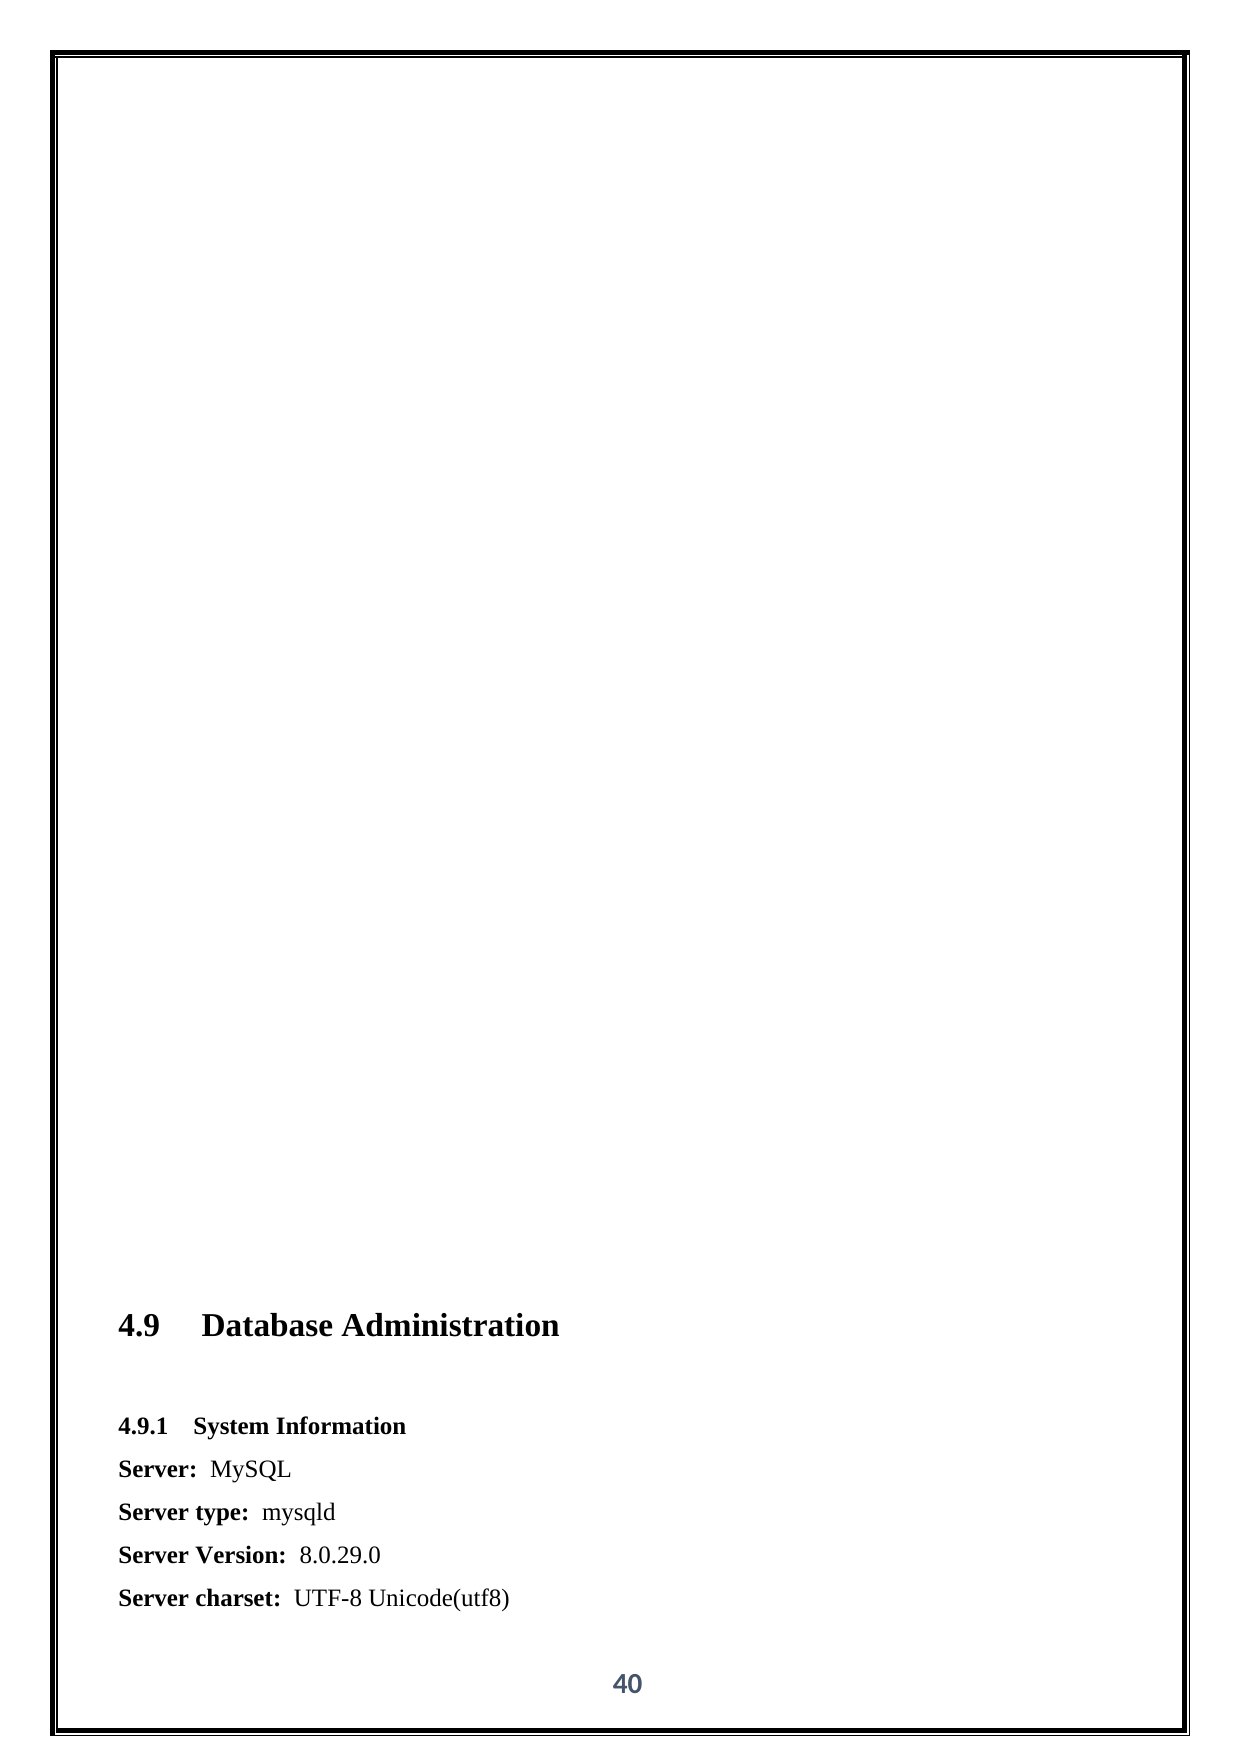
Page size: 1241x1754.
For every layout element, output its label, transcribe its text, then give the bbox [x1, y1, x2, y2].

list Server: MySQL [118, 1454, 1137, 1483]
list Server Version: 8.0.29.0 [118, 1540, 1137, 1569]
list Database Administration [118, 1305, 1137, 1343]
list System Information [118, 1411, 1137, 1439]
list Server type: mysqld [118, 1497, 1137, 1526]
list Server charset: UTF-8 Unicode(utf8) [118, 1583, 1137, 1612]
